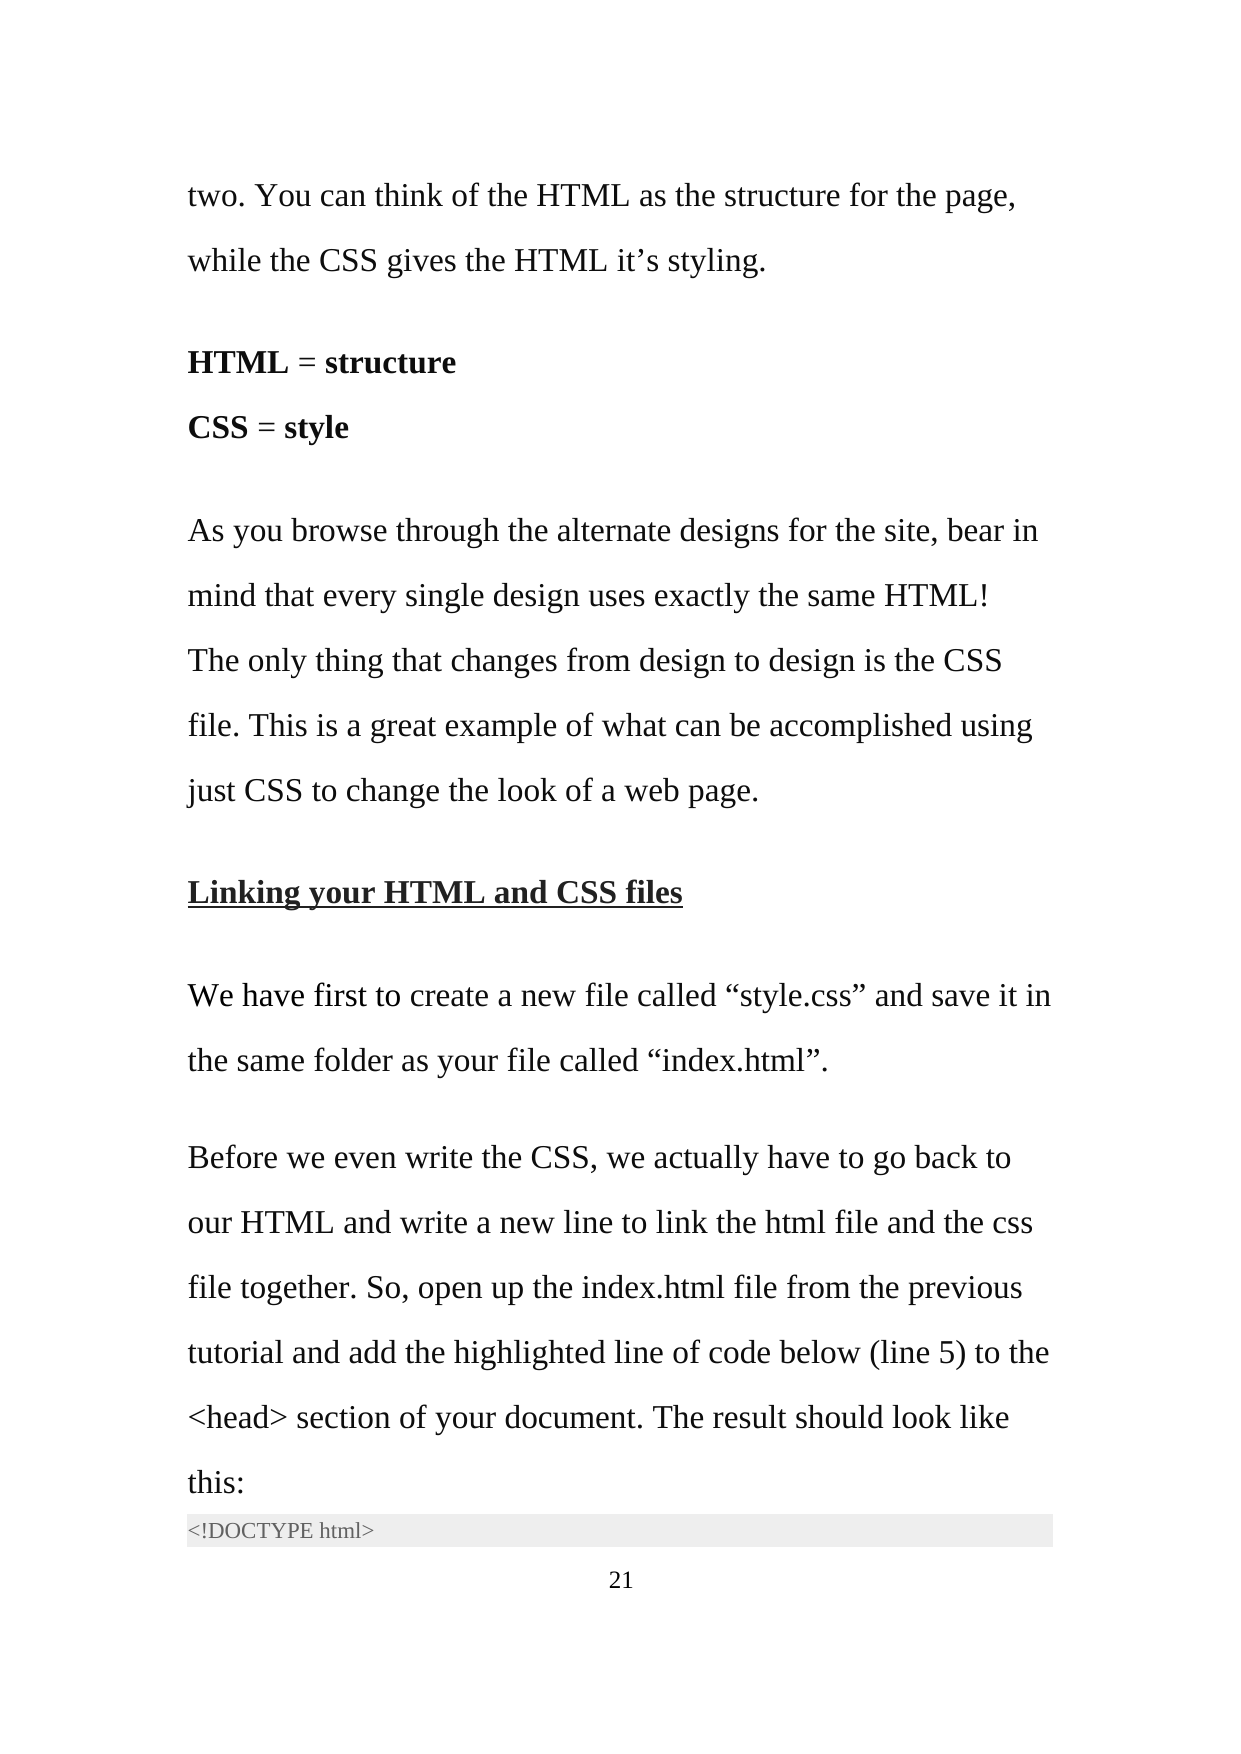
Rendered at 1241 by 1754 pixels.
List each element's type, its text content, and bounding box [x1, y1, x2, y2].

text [187, 162, 1053, 292]
text As you browse through the alternate designs for the site, bear in mind that every single design uses exactly the same HTML! The only thing that changes from design to design is the CSS file. This is a great example of what can be accomplished using just CSS to change the look of a web page. [187, 497, 1053, 822]
text Linking your HTML and CSS files [187, 859, 1053, 924]
text <!DOCTYPE html> [187, 1514, 1053, 1547]
text We have first to create a new file called “style.css” and save it in the same folder as your file called “index.html”. [187, 962, 1053, 1092]
text Before we even write the CSS, we actually have to go back to our HTML and write a new line to link the html file and the css file together. So, open up the index.html file from the previous tutorial and add the highlighted line of code below (line 5) to the <head> section of your document. The result should look like this: [187, 1124, 1053, 1514]
text HTML = structure CSS = style [187, 329, 1053, 459]
